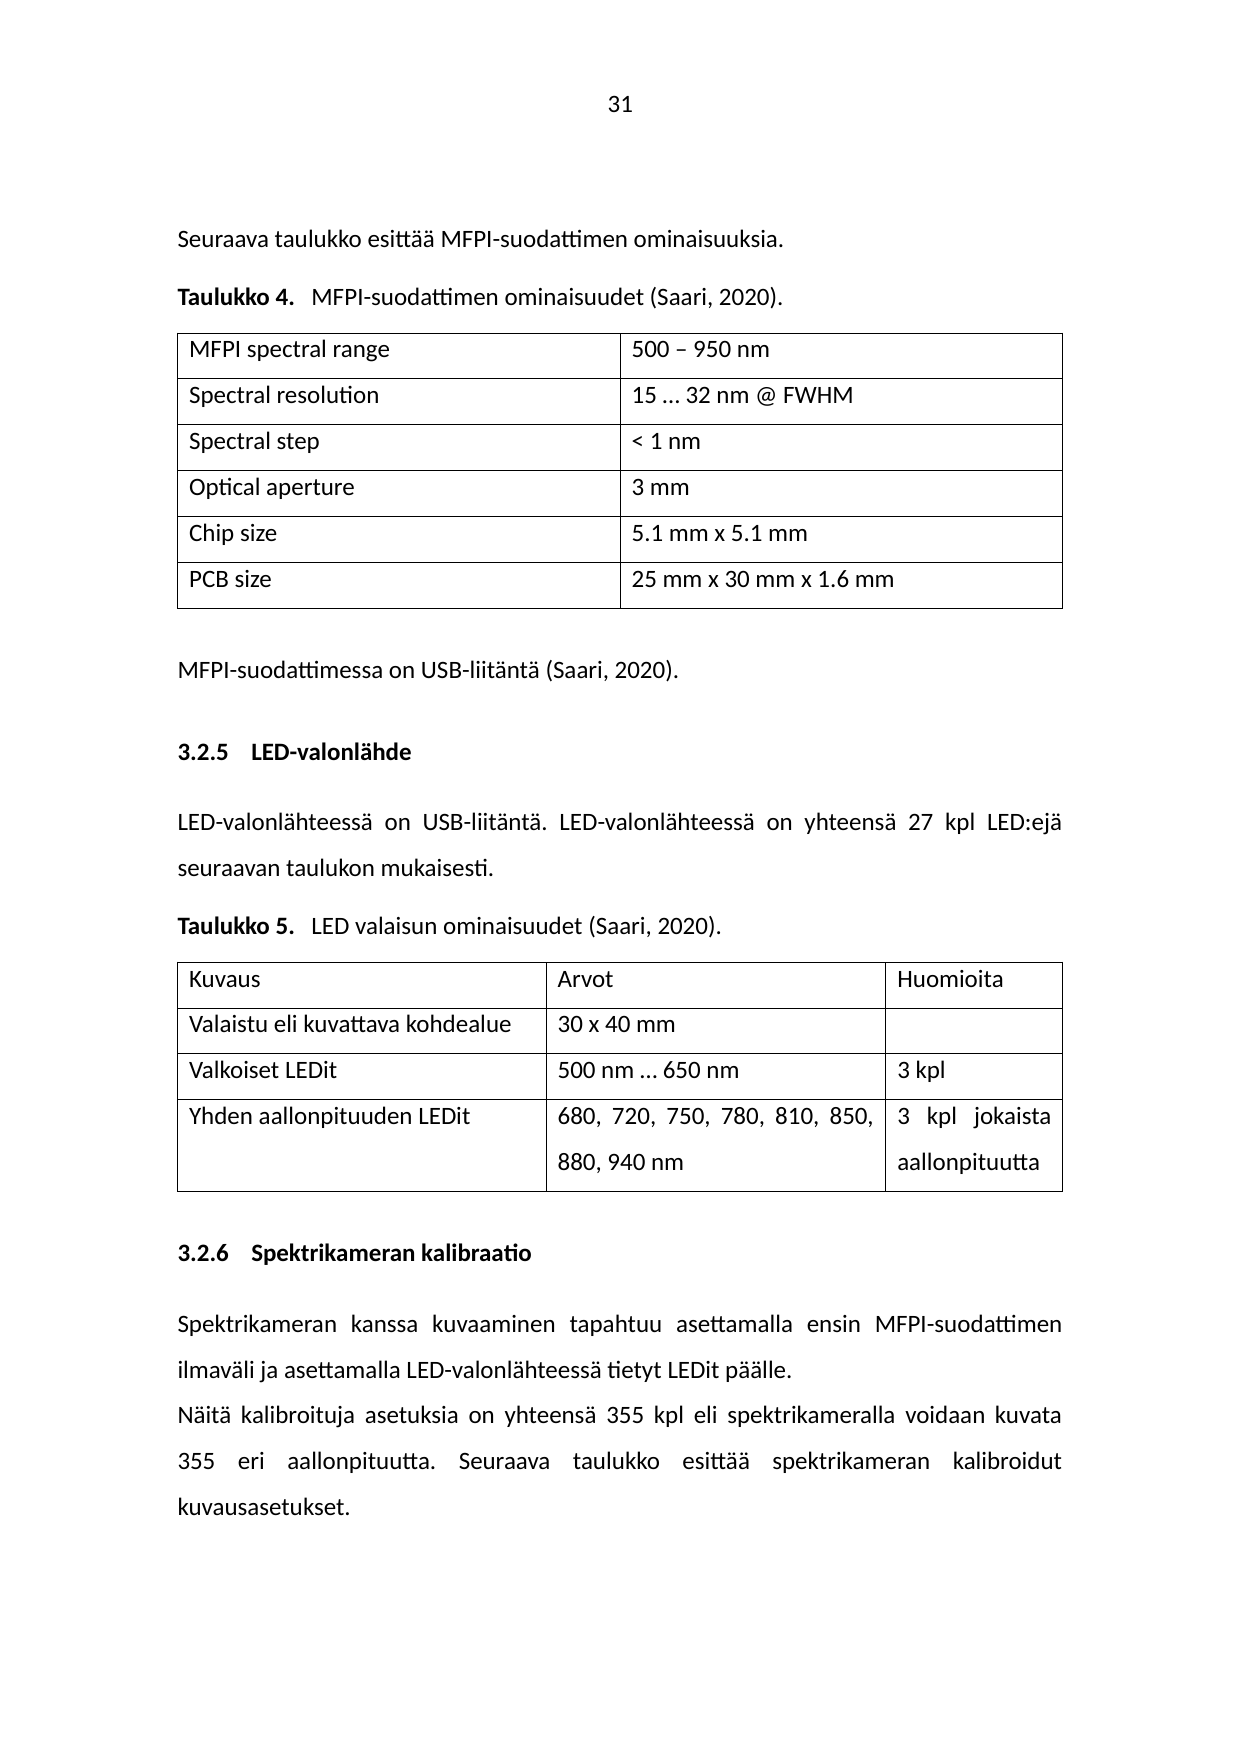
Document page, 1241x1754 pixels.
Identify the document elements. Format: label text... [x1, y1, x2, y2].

table_cell Optical aperture [178, 471, 620, 516]
text MFPI-suodattimessa on USB-liitäntä (Saari, 2020). [177, 654, 1063, 685]
table_header MFPI spectral range [178, 334, 620, 378]
text LED-valonlähteessä on USB-liitäntä. LED-valonlähteessä on yhteensä 27 kpl LED:ejä seuraavan taulukon mukaisesti. [177, 806, 1063, 883]
table_cell 15 … 32 nm @ FWHM [621, 379, 1062, 424]
table_cell 500 nm … 650 nm [547, 1054, 885, 1099]
text Seuraava taulukko esittää MFPI-suodattimen ominaisuuksia. [177, 223, 1063, 253]
table_cell Spectral step [178, 425, 620, 470]
table_cell Chip size [178, 517, 620, 562]
text Taulukko 5. LED valaisun ominaisuudet (Saari, 2020). [177, 910, 1063, 941]
table_cell Valaistu eli kuvattava kohdealue [178, 1009, 546, 1053]
text Taulukko 4. MFPI-suodattimen ominaisuudet (Saari, 2020). [177, 281, 1063, 312]
table_cell [886, 1009, 1062, 1053]
subtitle Spektrikameran kalibraatio [177, 1237, 1063, 1268]
text Näitä kalibroituja asetuksia on yhteensä 355 kpl eli spektrikameralla voidaan kuvata 355 eri aallonpituutta. Seuraava taulukko esittää spektrikameran kalibroidut kuvausasetukset. [177, 1400, 1063, 1522]
table_header Huomioita [886, 963, 1062, 1007]
table_cell PCB size [178, 563, 620, 607]
table_header Arvot [547, 963, 885, 1007]
table_header 500 – 950 nm [621, 334, 1062, 378]
table_cell Valkoiset LEDit [178, 1054, 546, 1099]
table_cell 3 mm [621, 471, 1062, 516]
table_cell < 1 nm [621, 425, 1062, 470]
table_cell 3 kpl jokaista aallonpituutta [886, 1100, 1062, 1191]
table_cell 5.1 mm x 5.1 mm [621, 517, 1062, 562]
text Spektrikameran kanssa kuvaaminen tapahtuu asettamalla ensin MFPI-suodattimen ilmaväli ja asettamalla LED-valonlähteessä tietyt LEDit päälle. [177, 1308, 1063, 1384]
table_cell 3 kpl [886, 1054, 1062, 1099]
table_header Kuvaus [178, 963, 546, 1007]
table_cell Spectral resolution [178, 379, 620, 424]
subtitle LED-valonlähde [177, 736, 1063, 766]
table_cell Yhden aallonpituuden LEDit [178, 1100, 546, 1191]
table_cell 680, 720, 750, 780, 810, 850, 880, 940 nm [547, 1100, 885, 1191]
table_cell 25 mm x 30 mm x 1.6 mm [621, 563, 1062, 607]
table_cell 30 x 40 mm [547, 1009, 885, 1053]
